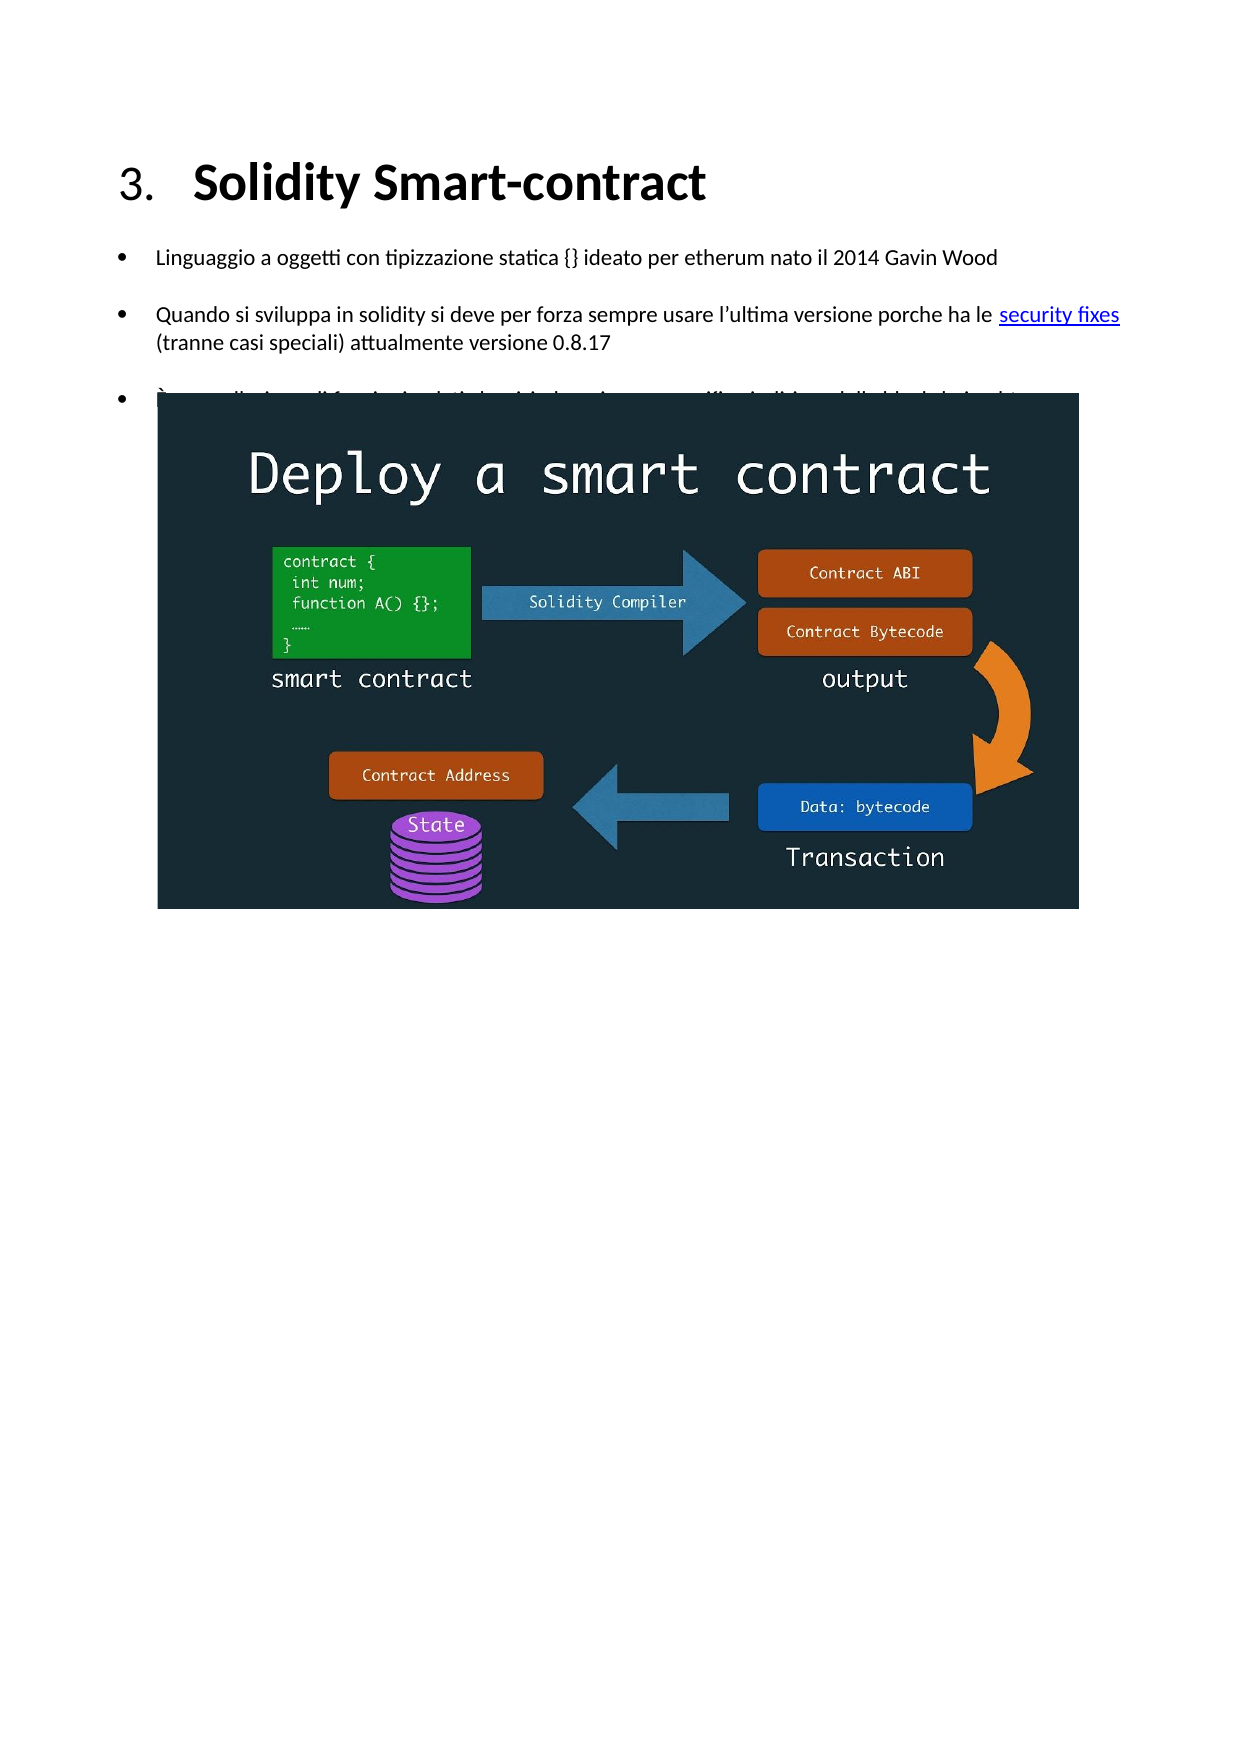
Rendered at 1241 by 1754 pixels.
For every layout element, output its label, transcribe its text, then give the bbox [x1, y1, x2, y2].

picture [157, 393, 1079, 909]
subtitle Solidity Smart-contract [118, 148, 1122, 214]
subtitle È una collezione di funzioni e dati che risiedono in uno specifico indirizzo della blockchain ehtereu [118, 385, 1122, 413]
subtitle Quando si sviluppa in solidity si deve per forza sempre usare l’ultima versione porche ha le security fixes (tranne casi speciali) attualmente versione 0.8.17 [118, 300, 1122, 356]
subtitle Linguaggio a oggetti con tipizzazione statica {} ideato per etherum nato il 2014 Gavin Wood [118, 243, 1122, 271]
